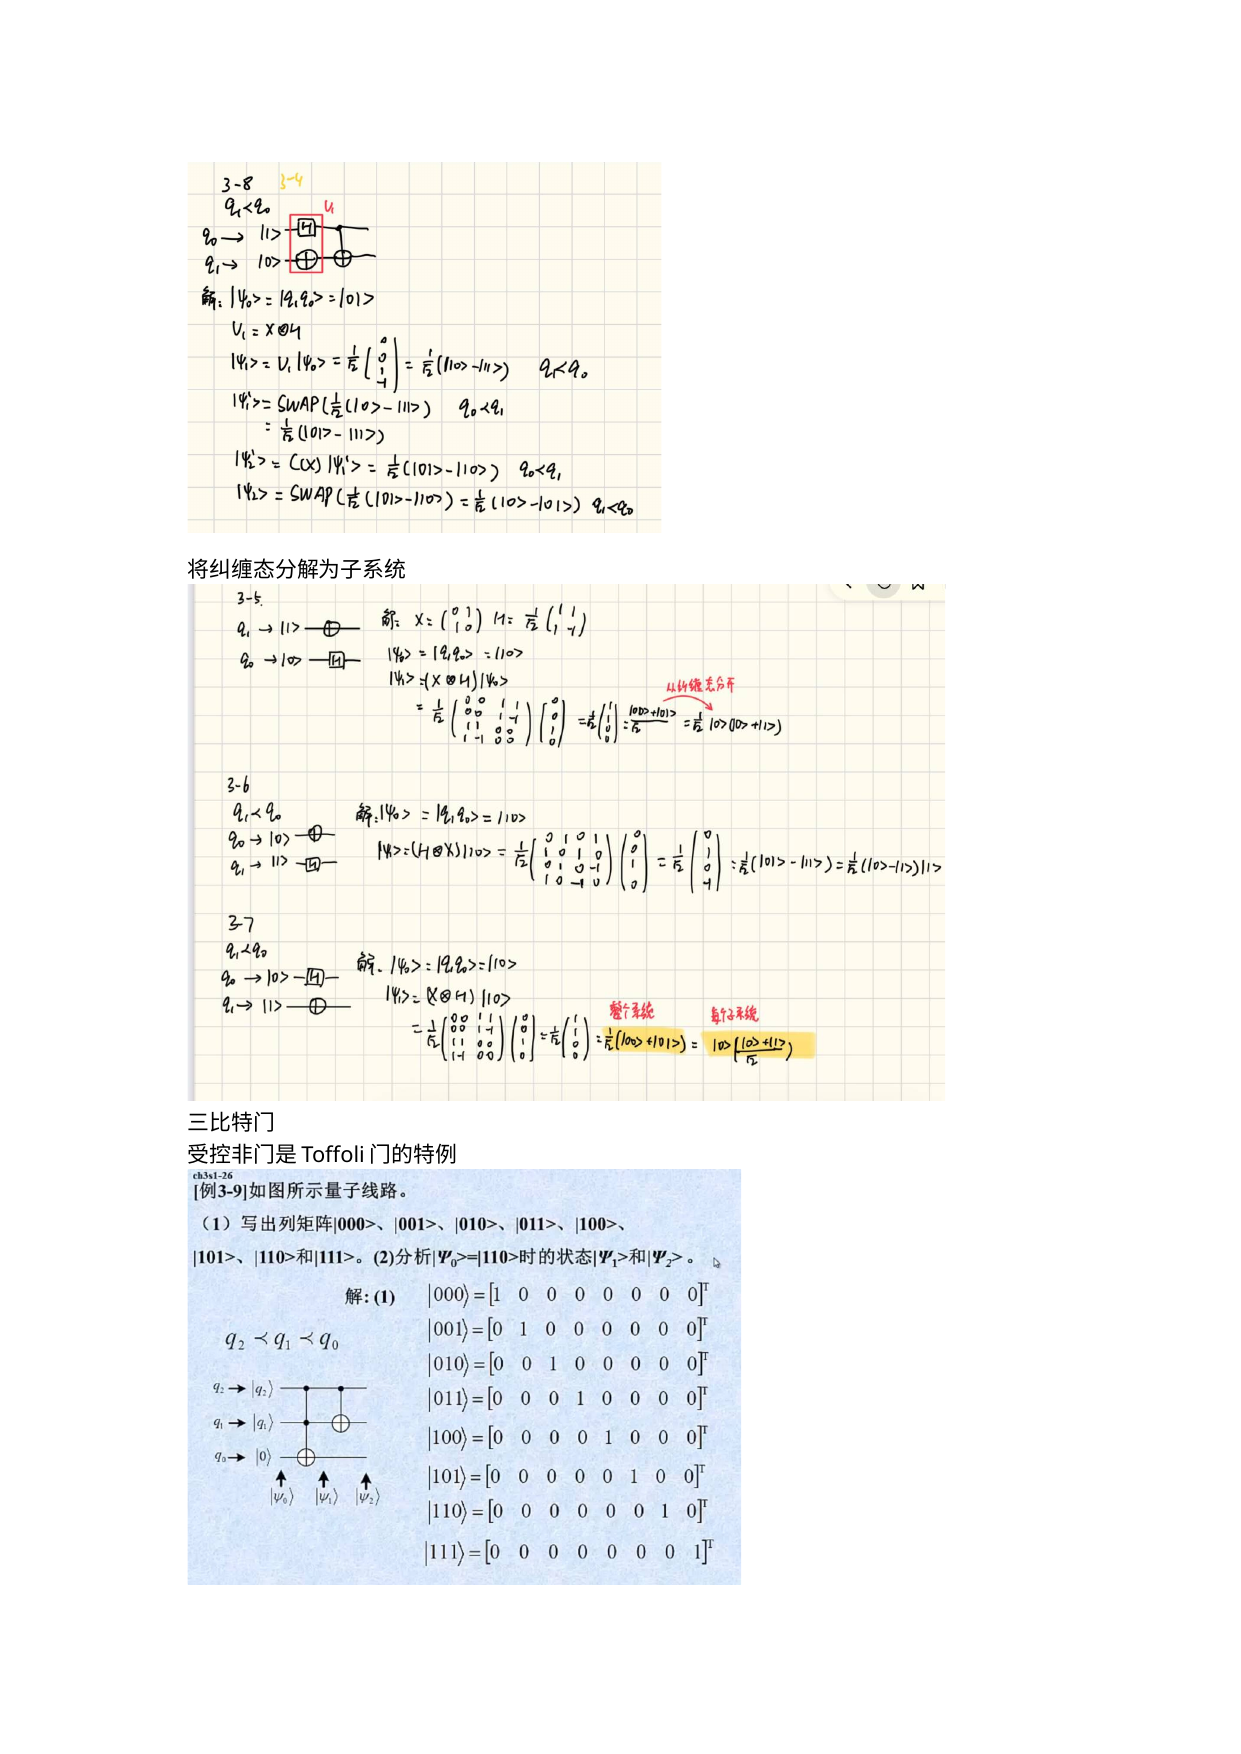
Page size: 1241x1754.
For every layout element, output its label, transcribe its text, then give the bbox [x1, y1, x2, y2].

picture [187, 584, 946, 1101]
picture [187, 1169, 742, 1585]
text 三比特门 [187, 1104, 1053, 1137]
picture [187, 162, 662, 533]
text 受控非门是Toffoli门的特例 [187, 1137, 1053, 1169]
text 将纠缠态分解为子系统 [187, 552, 1053, 584]
